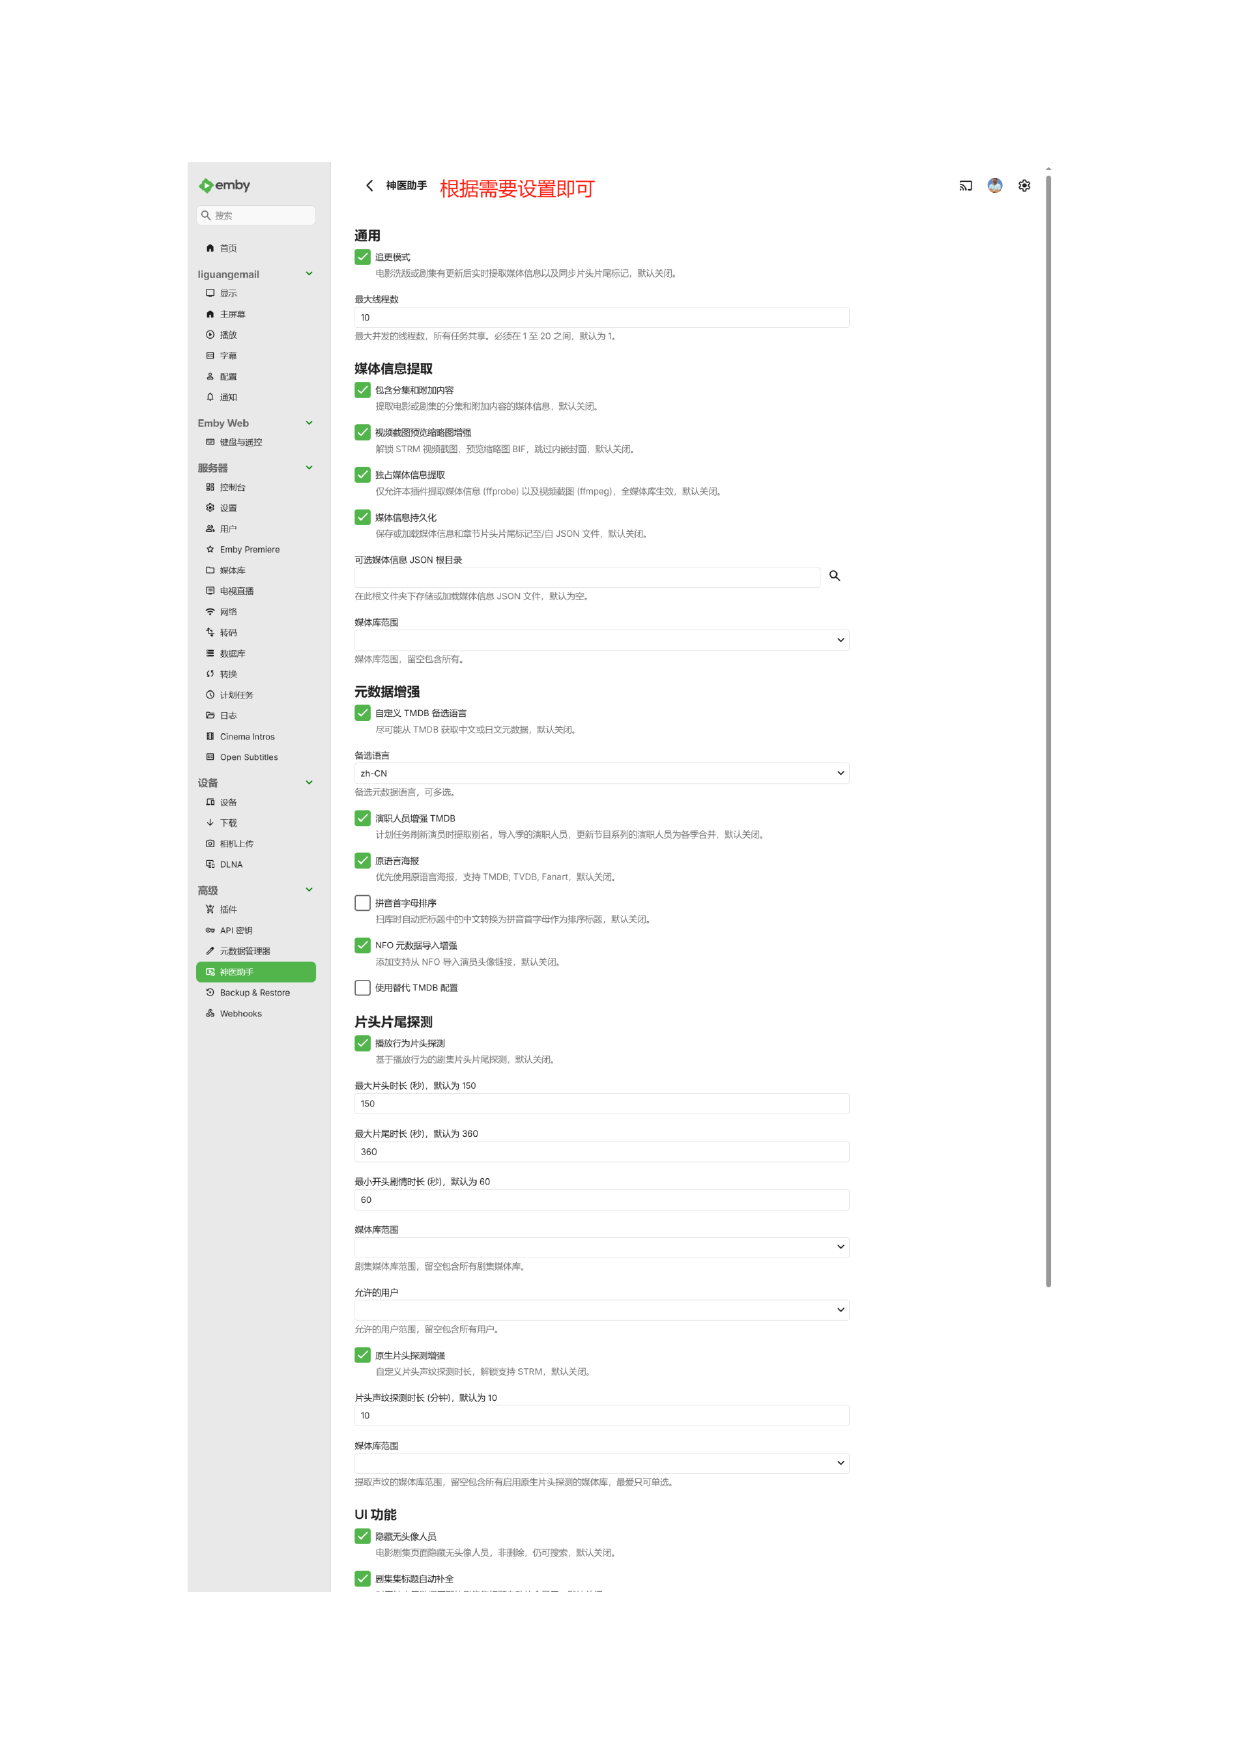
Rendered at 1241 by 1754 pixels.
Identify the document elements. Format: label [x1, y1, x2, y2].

picture [187, 162, 1053, 1592]
